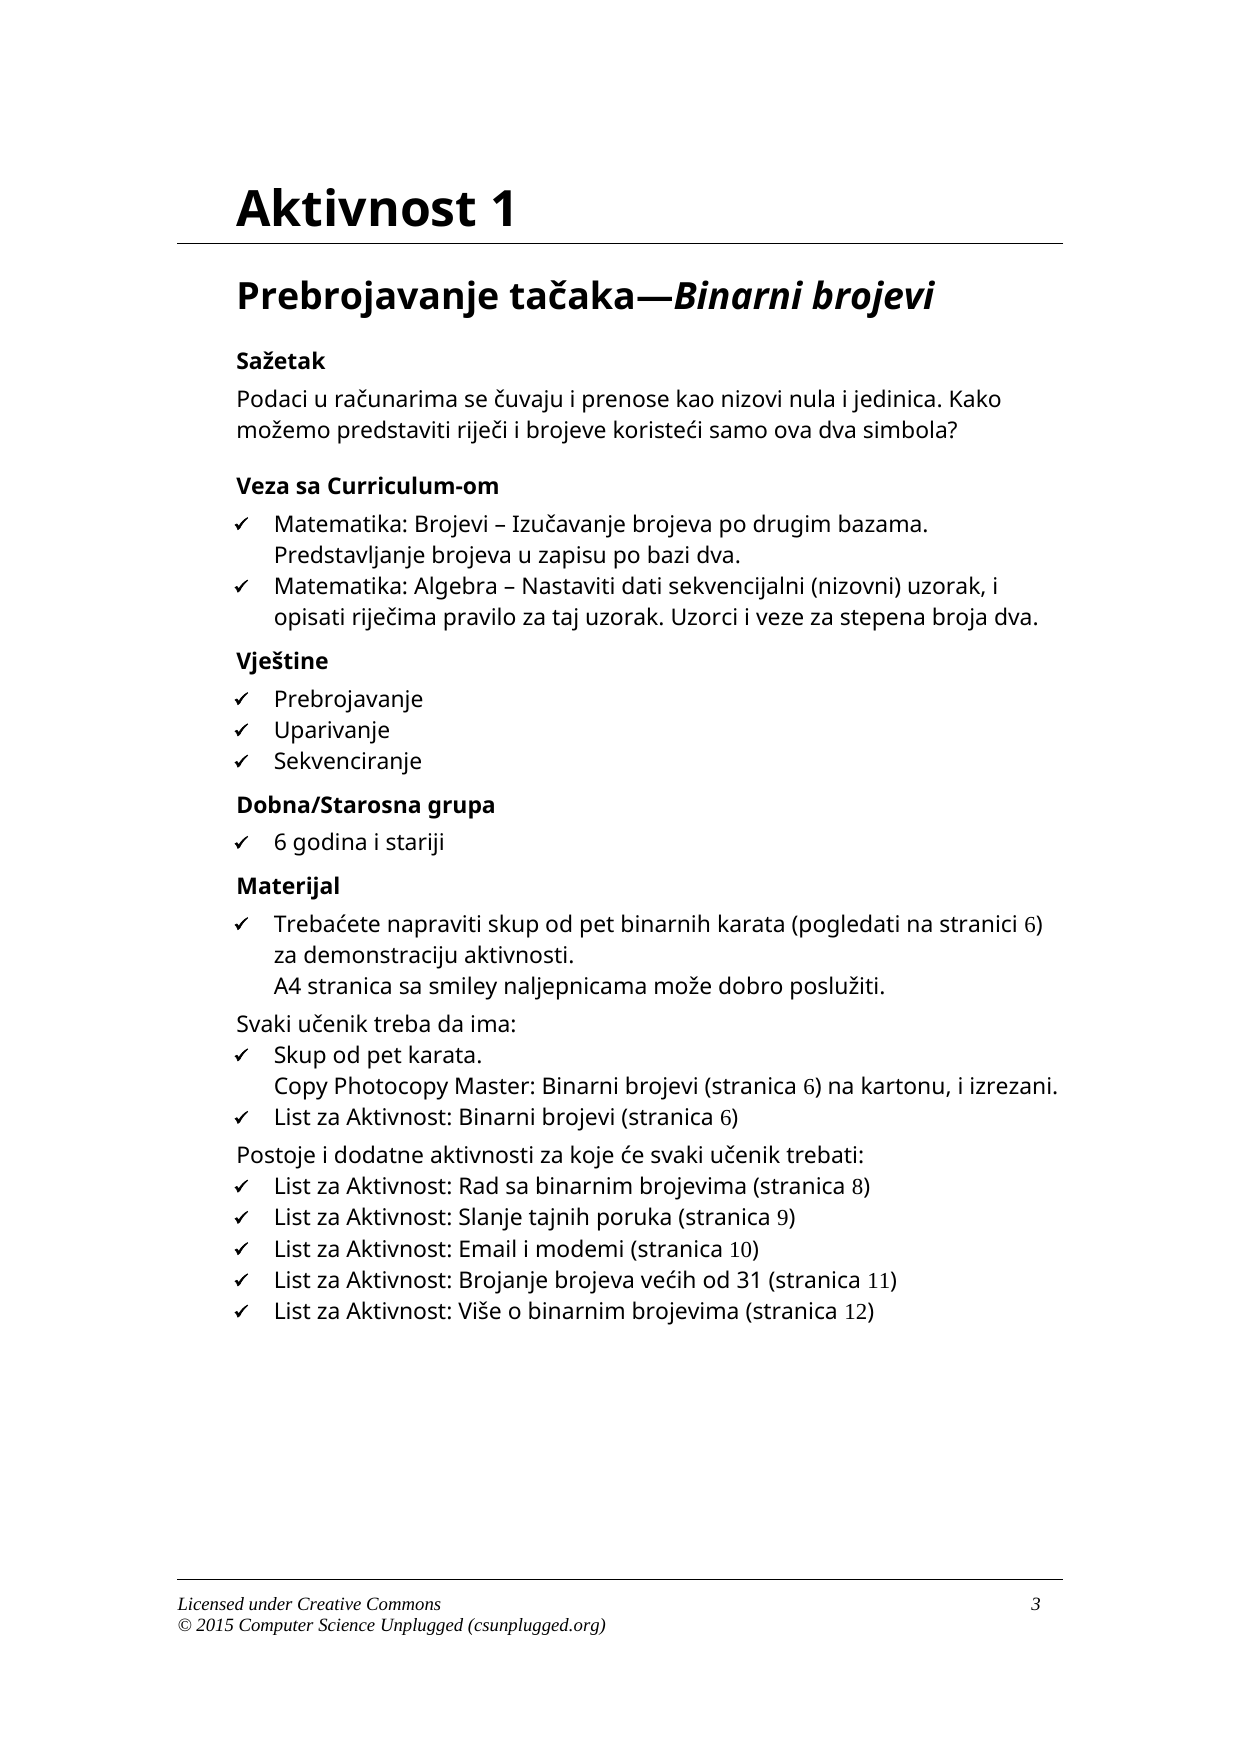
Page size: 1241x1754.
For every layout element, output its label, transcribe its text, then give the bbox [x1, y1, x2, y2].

text Podaci u računarima se čuvaju i prenose kao nizovi nula i jedinica. Kako možemo predstaviti riječi i brojeve koristeći samo ova dva simbola? [236, 382, 1063, 445]
subtitle Dobna/Starosna grupa [236, 789, 1063, 820]
list List za Aktivnost: Binarni brojevi (stranica 6) [233, 1101, 1063, 1132]
text Aktivnost 1 [177, 173, 1063, 243]
text Prebrojavanje tačaka—Binarni brojevi [177, 269, 1063, 320]
subtitle Sažetak [236, 345, 1063, 376]
list List za Aktivnost: Slanje tajnih poruka (stranica 9) [233, 1201, 1063, 1232]
text Postoje i dodatne aktivnosti za koje će svaki učenik trebati: [236, 1139, 1063, 1170]
list Trebaćete napraviti skup od pet binarnih karata (pogledati na stranici 7) za demonstraciju aktivnosti. A4 stranica sa smiley naljepnicama može dobro poslužiti. [233, 907, 1063, 1001]
list Matematika: Brojevi – Izučavanje brojeva po drugim bazama. Predstavljanje brojeva u zapisu po bazi dva. [233, 507, 1063, 570]
list List za Aktivnost: Email i modemi (stranica 10) [233, 1232, 1063, 1264]
list Prebrojavanje [233, 682, 1063, 714]
list List za Aktivnost: Više o binarnim brojevima (stranica 12) [233, 1295, 1063, 1326]
list 6 godina i stariji [233, 826, 1063, 857]
list List za Aktivnost: Brojanje brojeva većih od 31 (stranica 11) [233, 1264, 1063, 1295]
subtitle Materijal [236, 870, 1063, 901]
list Skup od pet karata. Copy Photocopy Master: Binarni brojevi (stranica 7) na kartonu, i izrezani. [233, 1039, 1063, 1101]
list List za Aktivnost: Rad sa binarnim brojevima (stranica 8) [233, 1170, 1063, 1201]
subtitle Vještine [236, 645, 1063, 676]
list Uparivanje [233, 714, 1063, 745]
subtitle Veza sa Curriculum-om [236, 470, 1063, 501]
list Sekvenciranje [233, 745, 1063, 776]
text Svaki učenik treba da ima: [236, 1007, 1063, 1039]
list Matematika: Algebra – Nastaviti dati sekvencijalni (nizovni) uzorak, i opisati riječima pravilo za taj uzorak. Uzorci i veze za stepena broja dva. [233, 570, 1063, 632]
